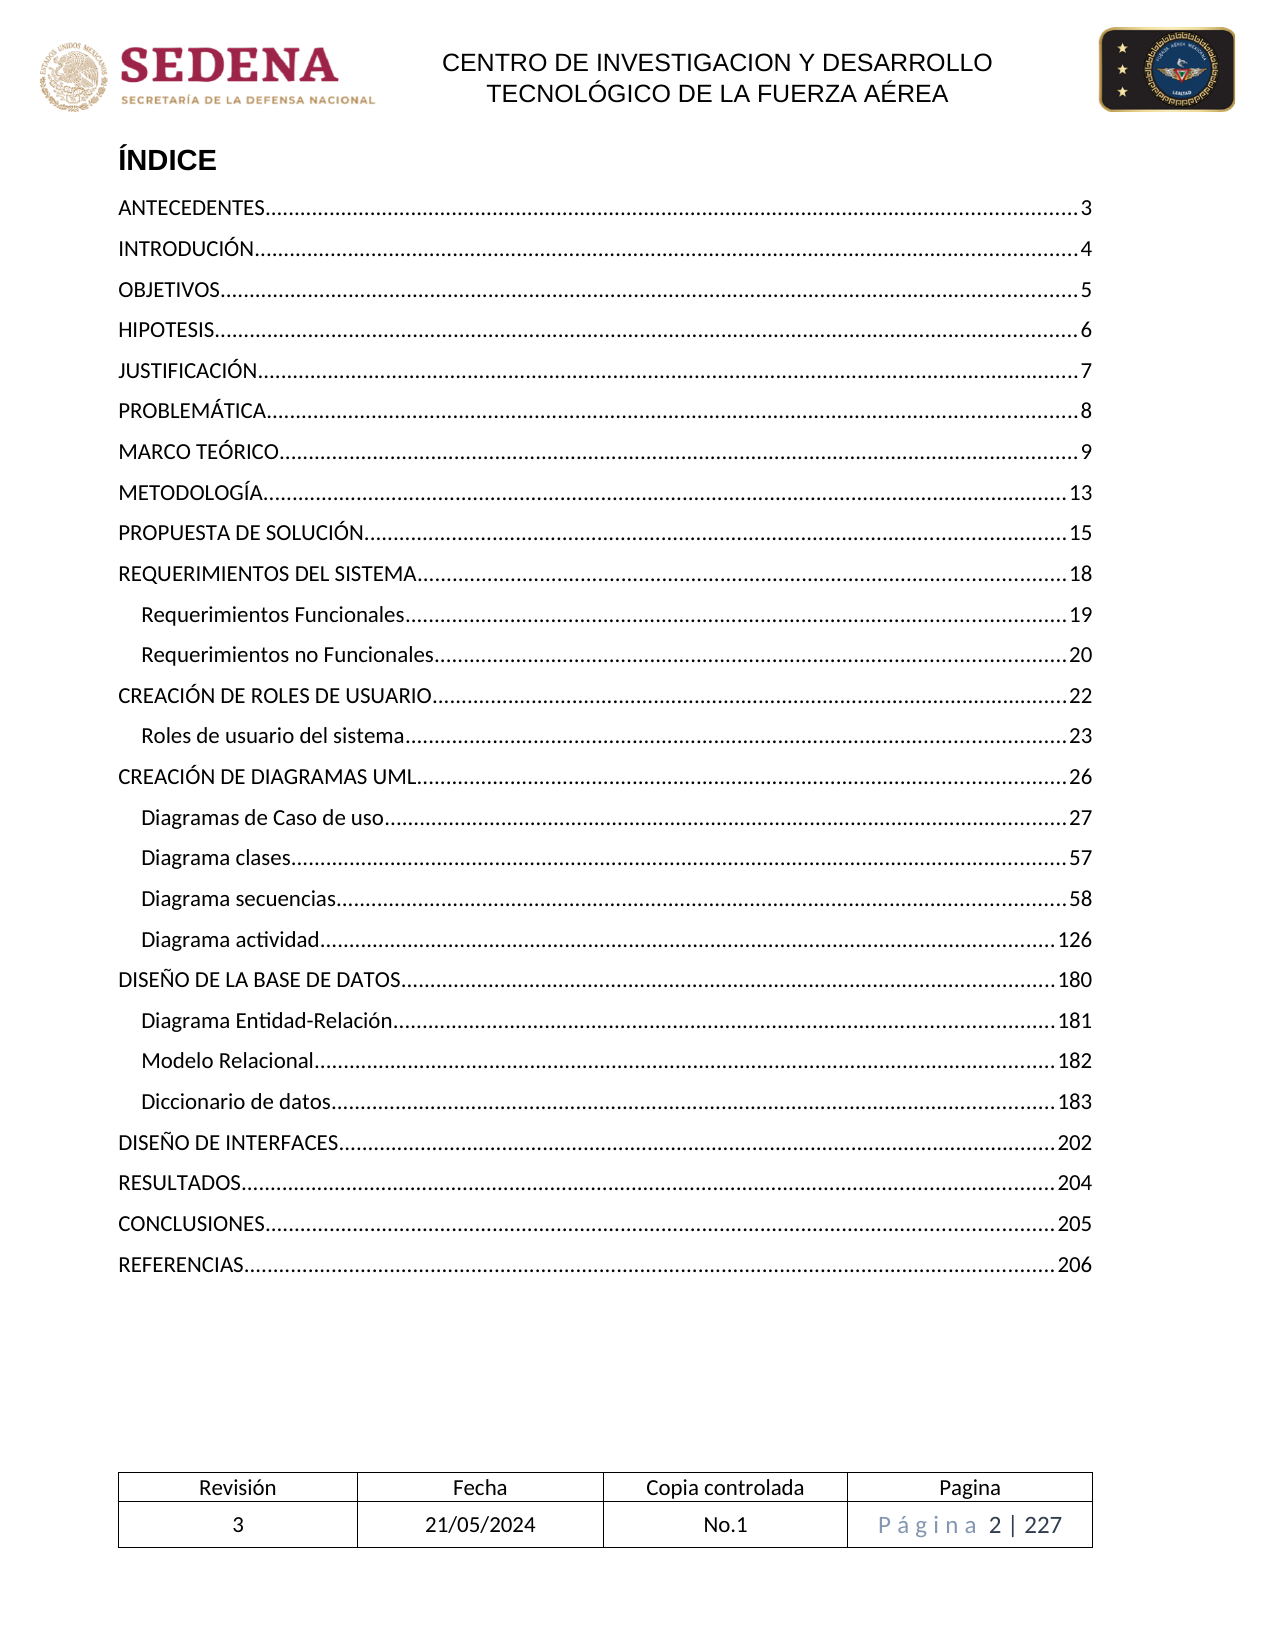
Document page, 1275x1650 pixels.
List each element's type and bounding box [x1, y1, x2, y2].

picture [39, 27, 1236, 112]
